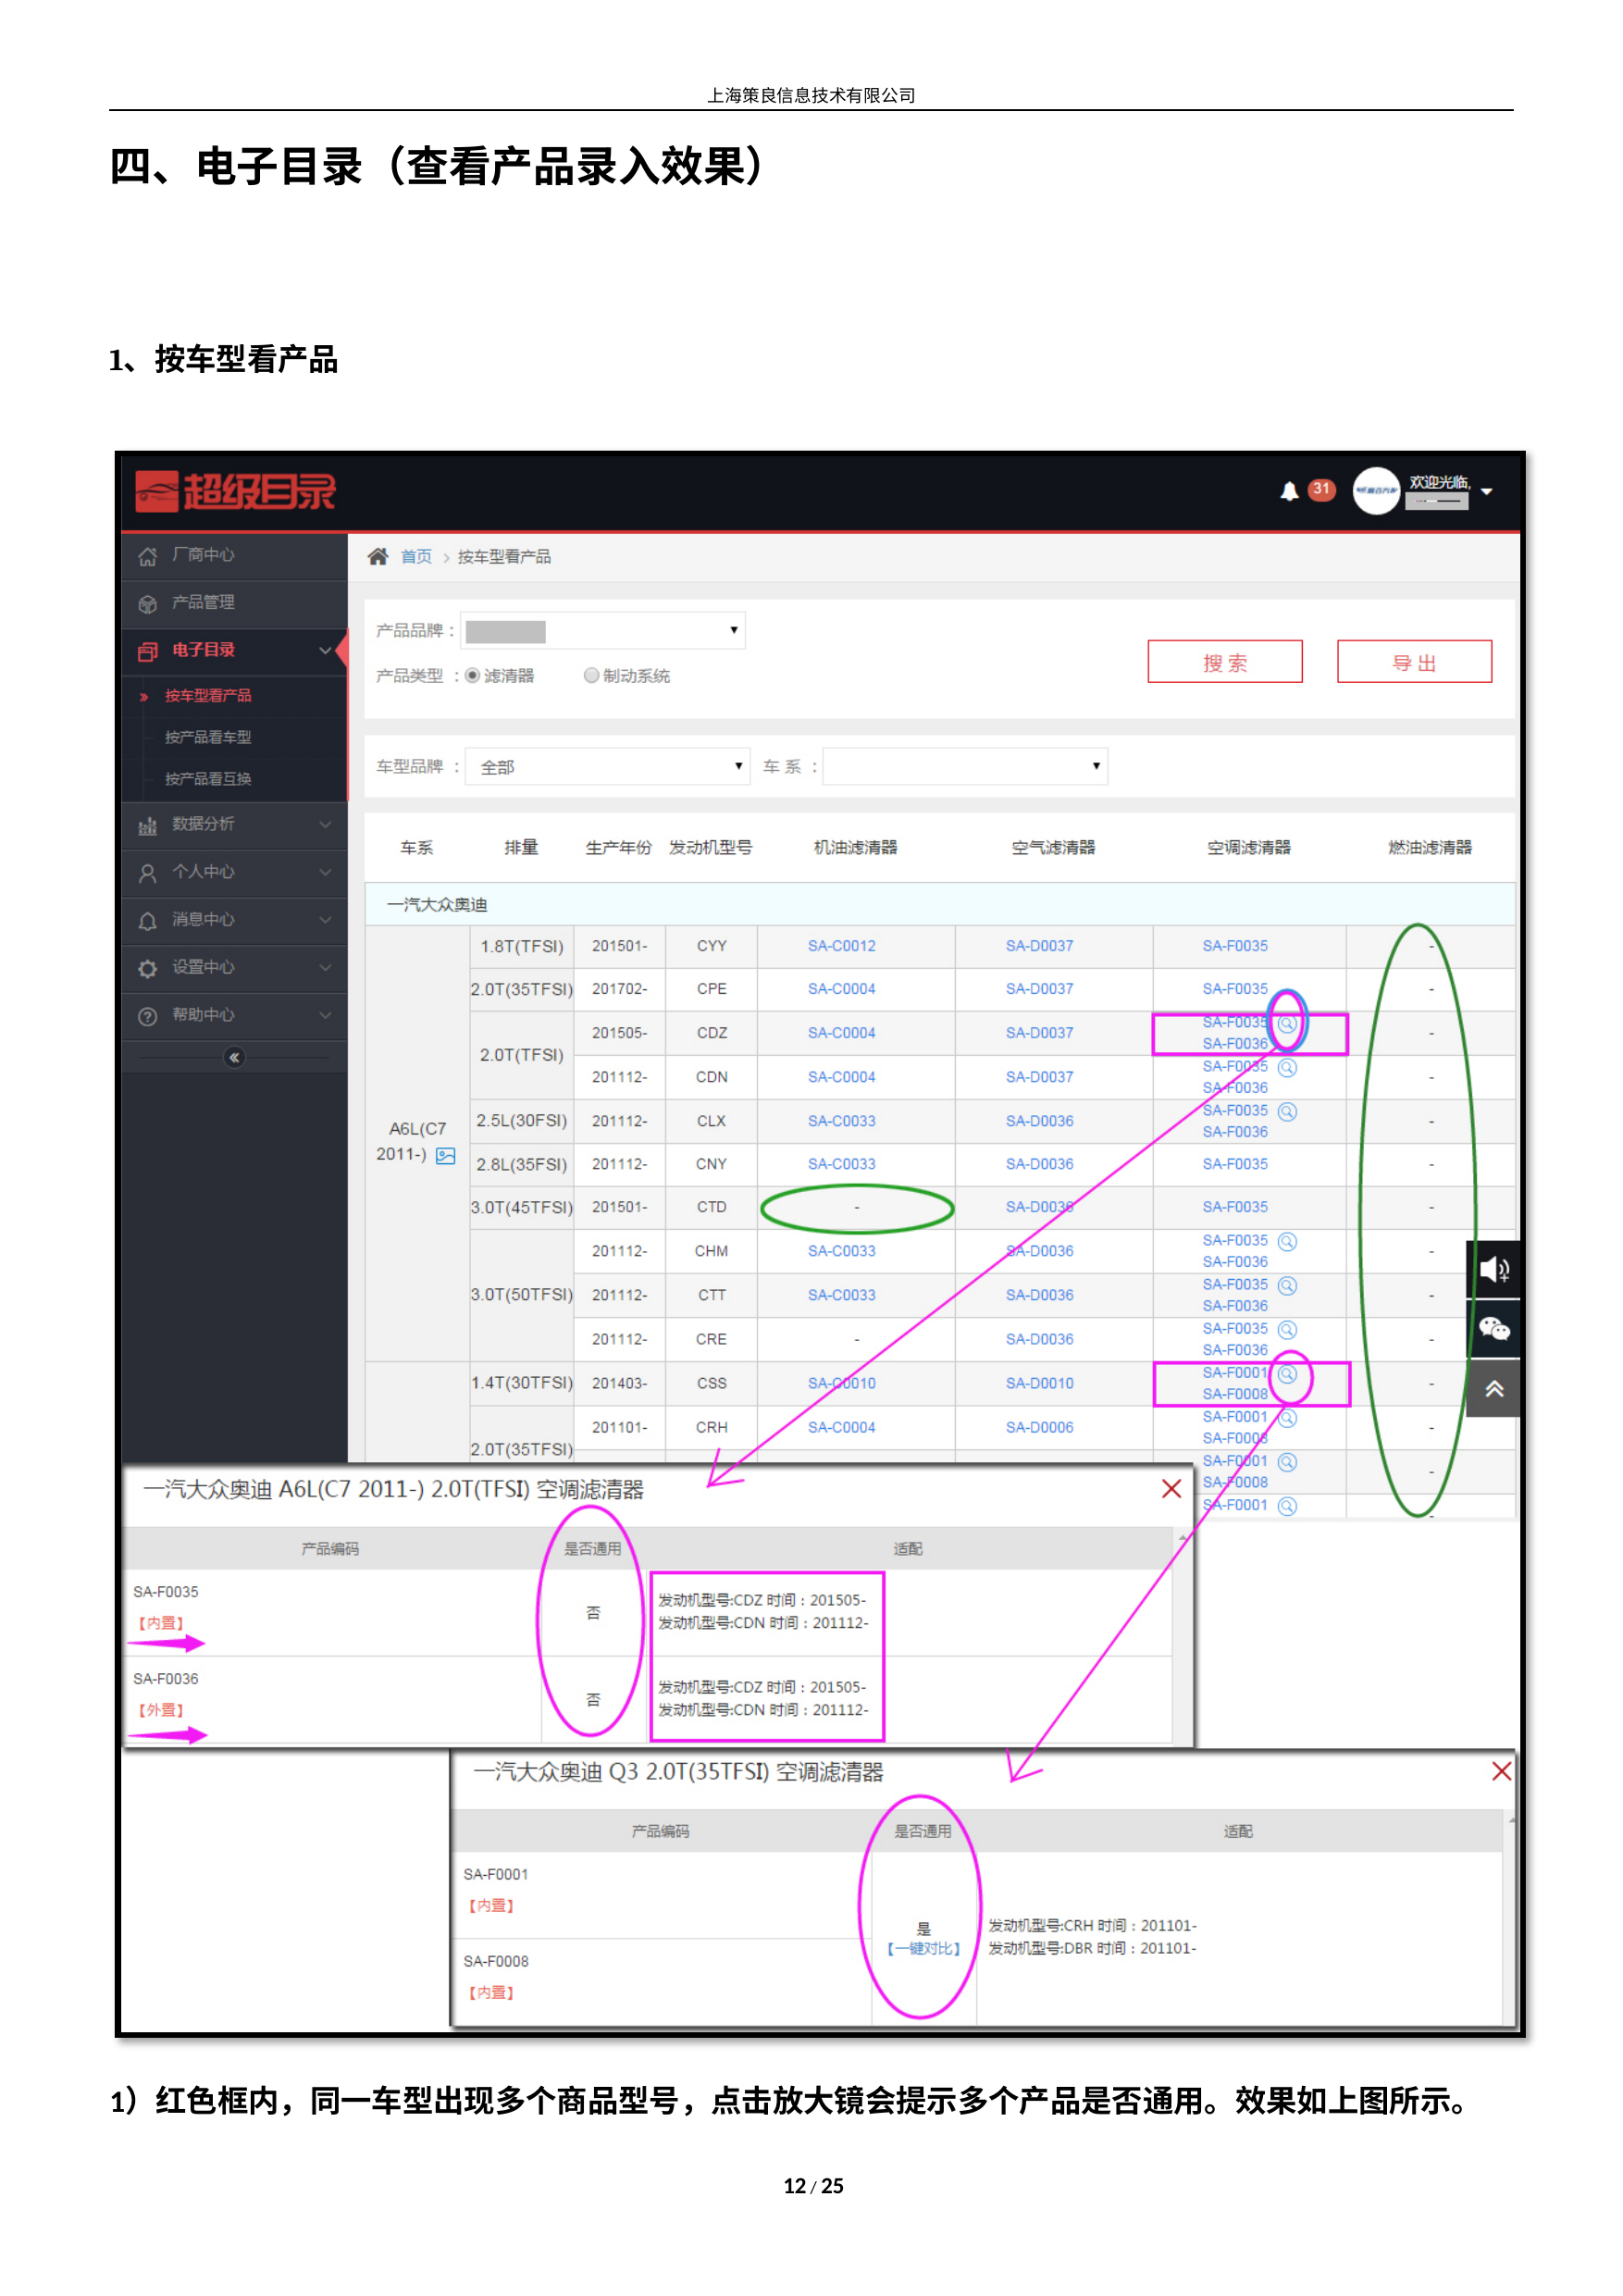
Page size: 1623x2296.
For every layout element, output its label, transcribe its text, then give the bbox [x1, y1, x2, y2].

picture [121, 456, 1520, 2032]
subtitle 1、按车型看产品 [109, 327, 1514, 387]
text 1）红色框内，同一车型出现多个商品型号，点击放大镜会提示多个产品是否通用。效果如上图所示。 [109, 2069, 1514, 2129]
subtitle 四、电子目录（查看产品录入效果） [109, 118, 1514, 208]
